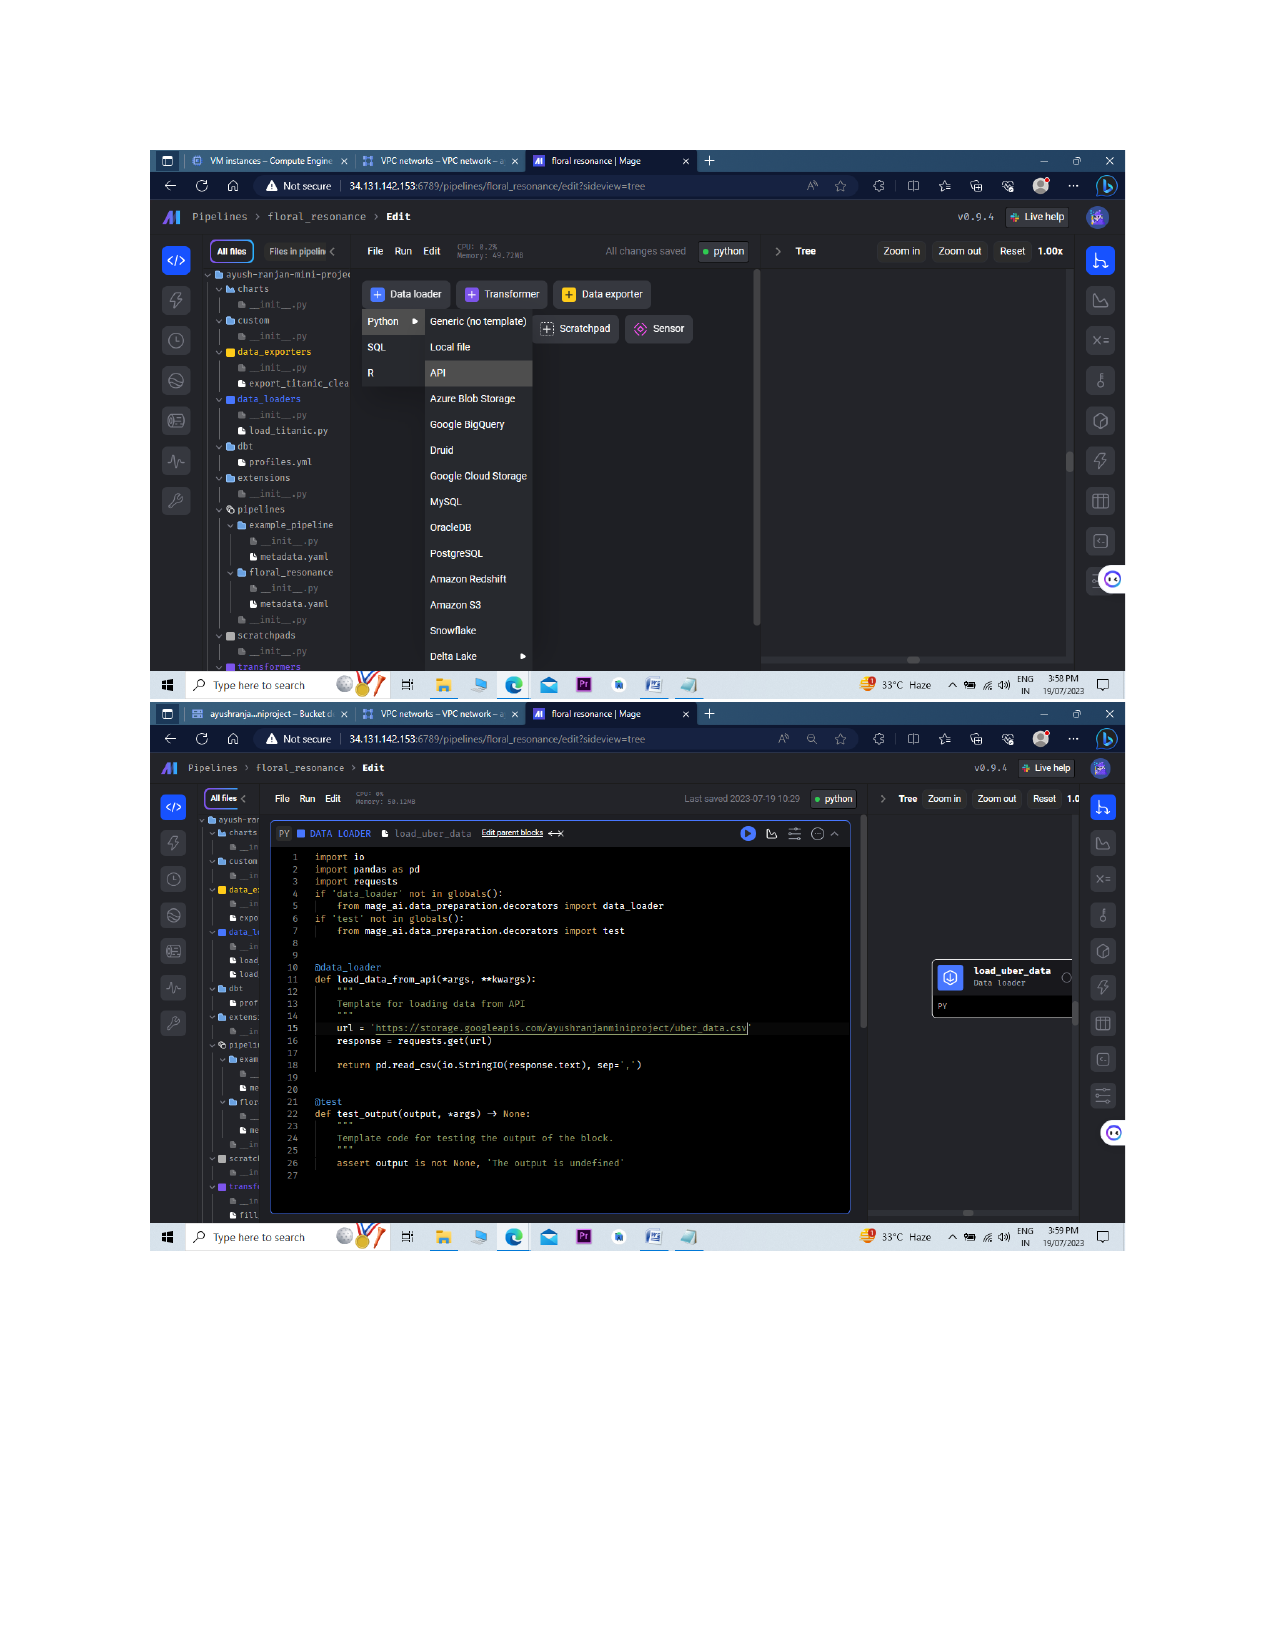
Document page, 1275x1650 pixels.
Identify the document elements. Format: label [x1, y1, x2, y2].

picture [150, 702, 1125, 1251]
picture [150, 150, 1125, 699]
